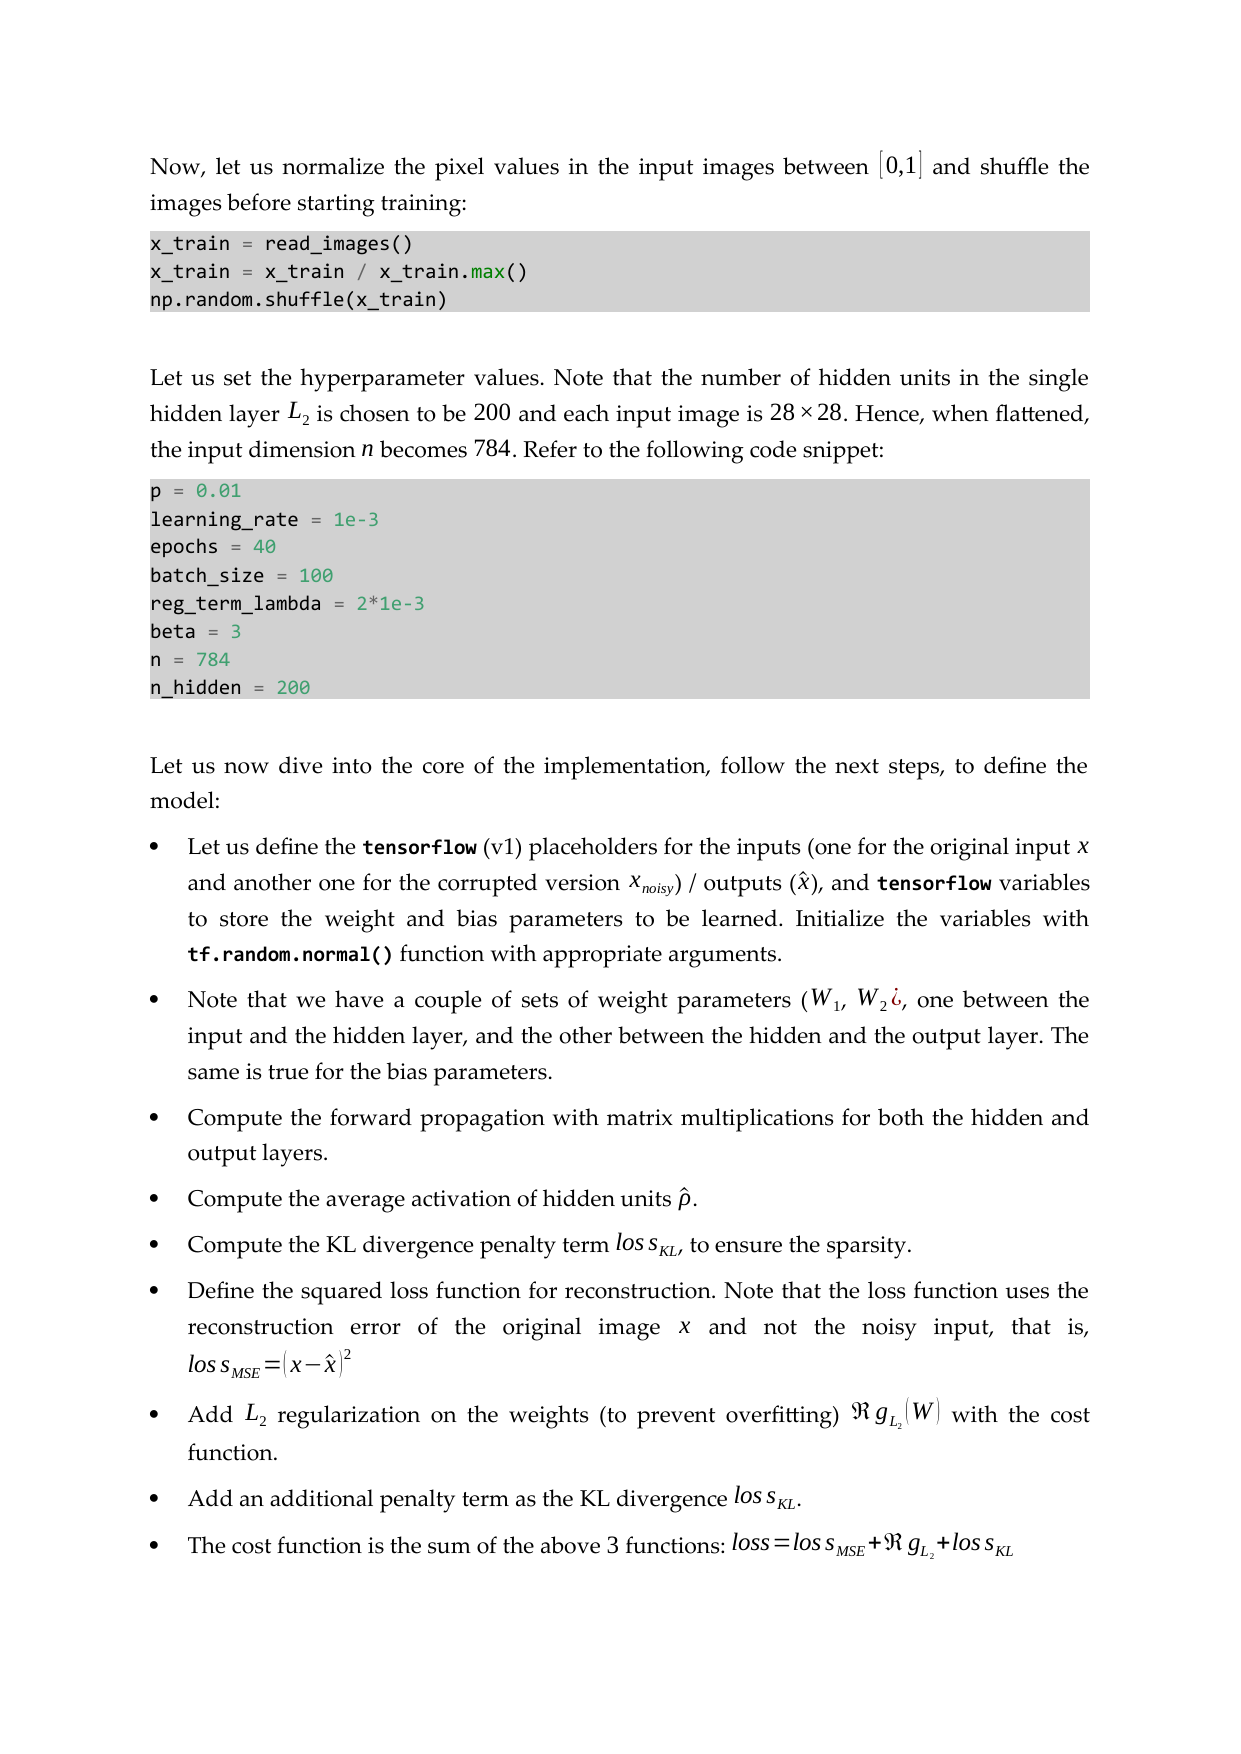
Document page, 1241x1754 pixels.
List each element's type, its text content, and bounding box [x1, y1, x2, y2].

list Let us define the tensorflow (v1) placeholders for the inputs (one for the original input and another one for the corrupted version ) / outputs (), and tensorflow variables to store the weight and bias parameters to be learned. Initialize the variables with tf.random.normal() function with appropriate arguments. [150, 830, 1090, 968]
list Compute the average activation of hidden units . [150, 1182, 1090, 1213]
text Let us set the hyperparameter values. Note that the number of hidden units in the single hidden layer is chosen to be and each input image is . Hence, when flattened, the input dimension becomes . Refer to the following code snippet: [150, 361, 1090, 464]
text Let us now dive into the core of the implementation, follow the next steps, to define the model: [150, 749, 1090, 815]
list Compute the forward propagation with matrix multiplications for both the hidden and output layers. [150, 1101, 1090, 1167]
text p = 0.01 learning_rate = 1e-3 epochs = 40 batch_size = 100 reg_term_lambda = 2*1e-3 beta = 3 n = 784 n_hidden = 200 [150, 479, 1090, 699]
text x_train = read_images() x_train = x_train / x_train.max() np.random.shuffle(x_train) [150, 231, 1090, 312]
list Compute the KL divergence penalty term , to ensure the sparsity. [150, 1228, 1090, 1259]
list Define the squared loss function for reconstruction. Note that the loss function uses the reconstruction error of the original image and not the noisy input, that is, [150, 1274, 1090, 1381]
list Note that we have a couple of sets of weight parameters (, , one between the input and the hidden layer, and the other between the hidden and the output layer. The same is true for the bias parameters. [150, 983, 1090, 1086]
list The cost function is the sum of the above functions: [150, 1528, 1090, 1562]
text Now, let us normalize the pixel values in the input images between and shuffle the images before starting training: [150, 150, 1090, 216]
list Add an additional penalty term as the KL divergence . [150, 1482, 1090, 1513]
list Add regularization on the weights (to prevent overfitting) with the cost function. [150, 1396, 1090, 1467]
